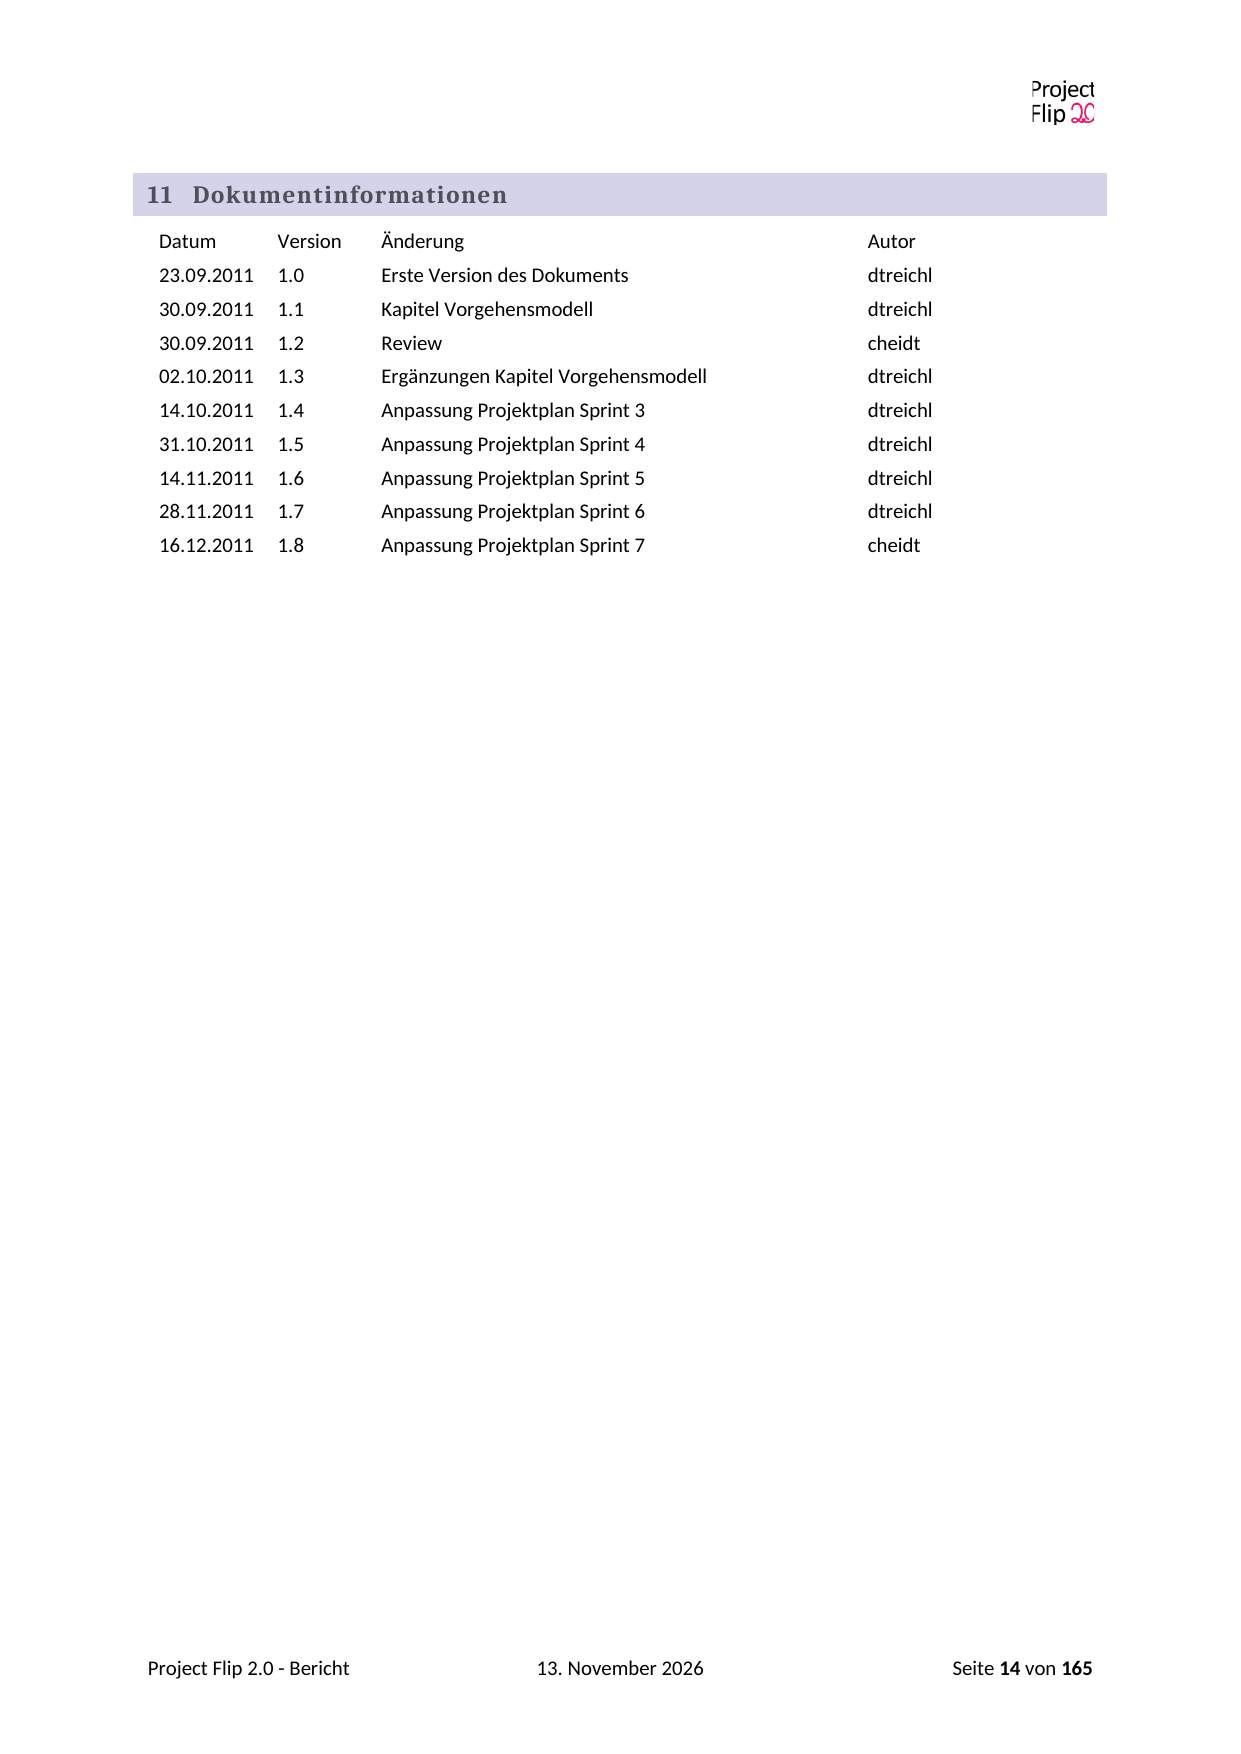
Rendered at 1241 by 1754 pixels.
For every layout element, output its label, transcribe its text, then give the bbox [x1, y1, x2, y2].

table_cell dtreichl [856, 397, 1096, 431]
table_cell 1.8 [266, 532, 370, 566]
table_cell Anpassung Projektplan Sprint 7 [370, 532, 856, 566]
table_cell Anpassung Projektplan Sprint 4 [370, 431, 856, 465]
table_cell 30.09.2011 [148, 330, 266, 363]
table_cell 02.10.2011 [148, 364, 266, 397]
table_header Version [266, 229, 370, 262]
table_cell Ergänzungen Kapitel Vorgehensmodell [370, 364, 856, 397]
table_header Änderung [370, 229, 856, 262]
table_header Autor [856, 229, 1096, 262]
table_cell Review [370, 330, 856, 363]
table_cell 1.5 [266, 431, 370, 465]
table_cell 23.09.2011 [148, 262, 266, 296]
table_cell Erste Version des Dokuments [370, 262, 856, 296]
table_cell dtreichl [856, 465, 1096, 498]
table_cell dtreichl [856, 364, 1096, 397]
table_cell 14.10.2011 [148, 397, 266, 431]
table_cell Anpassung Projektplan Sprint 3 [370, 397, 856, 431]
table_cell 28.11.2011 [148, 499, 266, 532]
table_cell dtreichl [856, 296, 1096, 330]
table_cell 1.0 [266, 262, 370, 296]
table_cell 1.4 [266, 397, 370, 431]
table_header Datum [148, 229, 266, 262]
table_cell 31.10.2011 [148, 431, 266, 465]
table_cell 1.2 [266, 330, 370, 363]
subtitle Dokumentinformationen [139, 179, 1101, 210]
table_cell cheidt [856, 330, 1096, 363]
table_cell 1.3 [266, 364, 370, 397]
table_cell Anpassung Projektplan Sprint 5 [370, 465, 856, 498]
table_cell dtreichl [856, 262, 1096, 296]
table_cell 30.09.2011 [148, 296, 266, 330]
table_cell dtreichl [856, 431, 1096, 465]
table_cell Anpassung Projektplan Sprint 6 [370, 499, 856, 532]
table_cell dtreichl [856, 499, 1096, 532]
table_cell 14.11.2011 [148, 465, 266, 498]
table_cell Kapitel Vorgehensmodell [370, 296, 856, 330]
table_cell 1.7 [266, 499, 370, 532]
table_cell 1.6 [266, 465, 370, 498]
picture [1081, 79, 1097, 124]
table_cell cheidt [856, 532, 1096, 566]
table_cell 16.12.2011 [148, 532, 266, 566]
table_cell 1.1 [266, 296, 370, 330]
